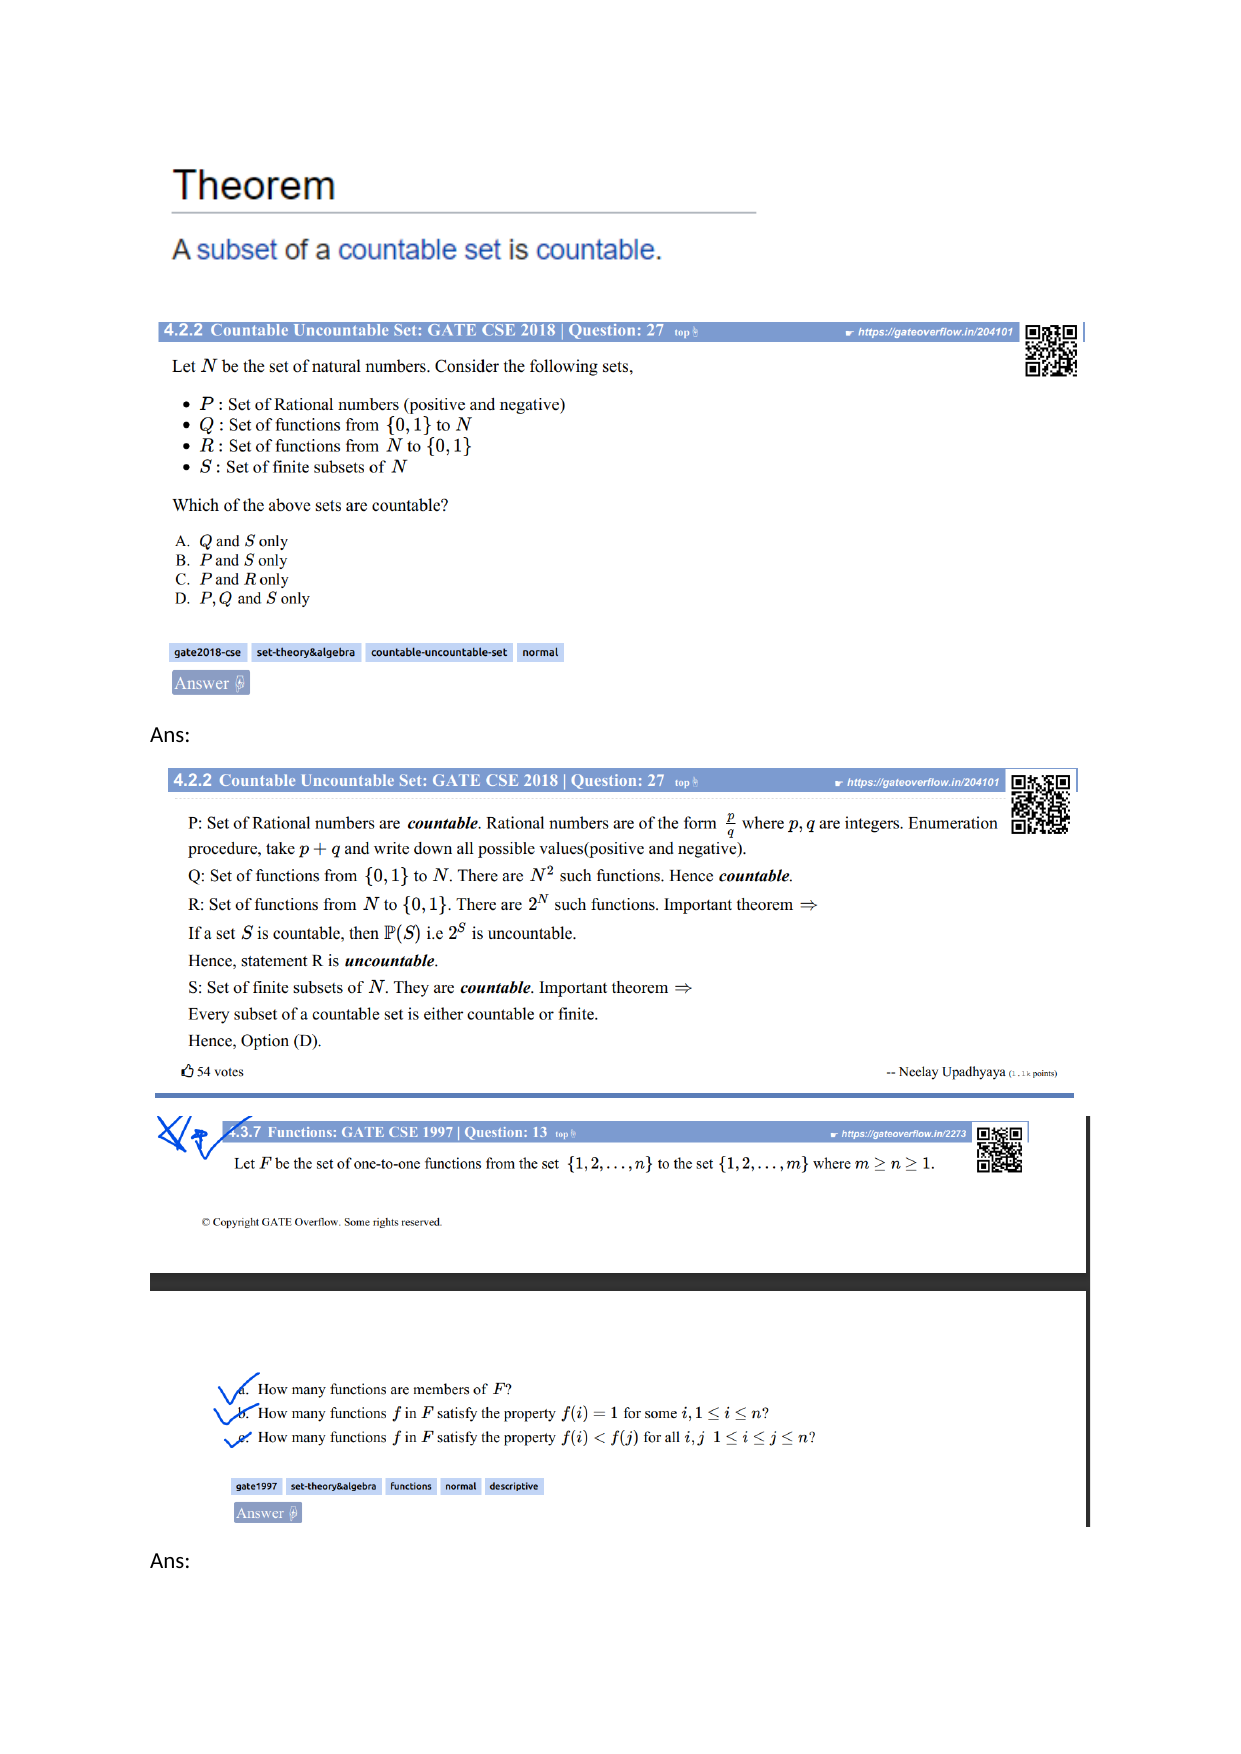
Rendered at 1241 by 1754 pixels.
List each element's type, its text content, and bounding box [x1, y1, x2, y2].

picture [150, 150, 757, 304]
picture [150, 322, 1091, 702]
picture [150, 1116, 1091, 1527]
text Ans: [150, 720, 1090, 748]
picture [150, 766, 1091, 1098]
text Ans: [150, 1546, 1090, 1574]
